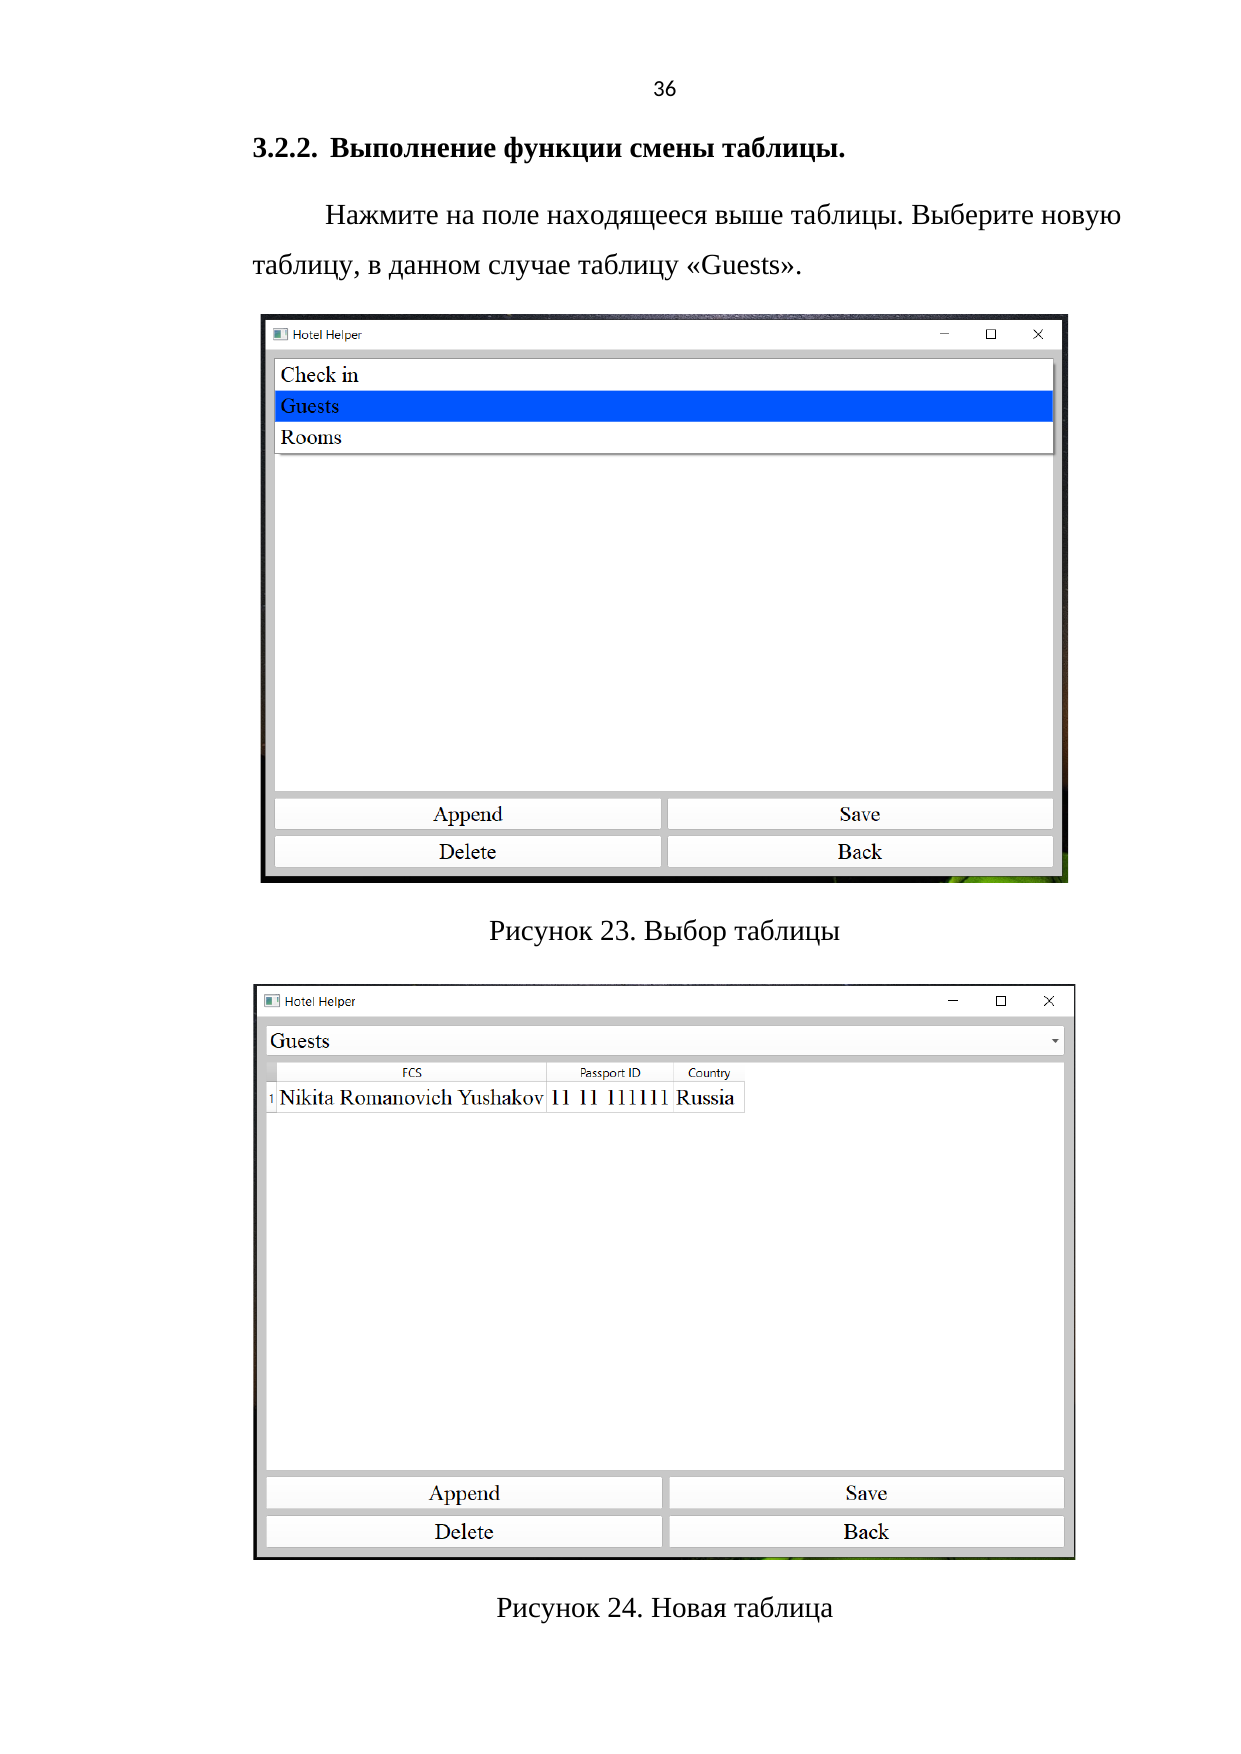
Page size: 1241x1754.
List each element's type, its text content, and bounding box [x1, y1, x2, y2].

text Рисунок 24. Новая таблица [177, 1590, 1152, 1624]
picture [260, 314, 1069, 883]
text Рисунок 23. Выбор таблицы [177, 913, 1152, 947]
text Нажмите на поле находящееся выше таблицы. Выберите новую таблицу, в данном случае таблицу «Guests». [252, 197, 1152, 281]
list Выполнение функции смены таблицы. [252, 130, 1152, 163]
picture [253, 984, 1076, 1560]
